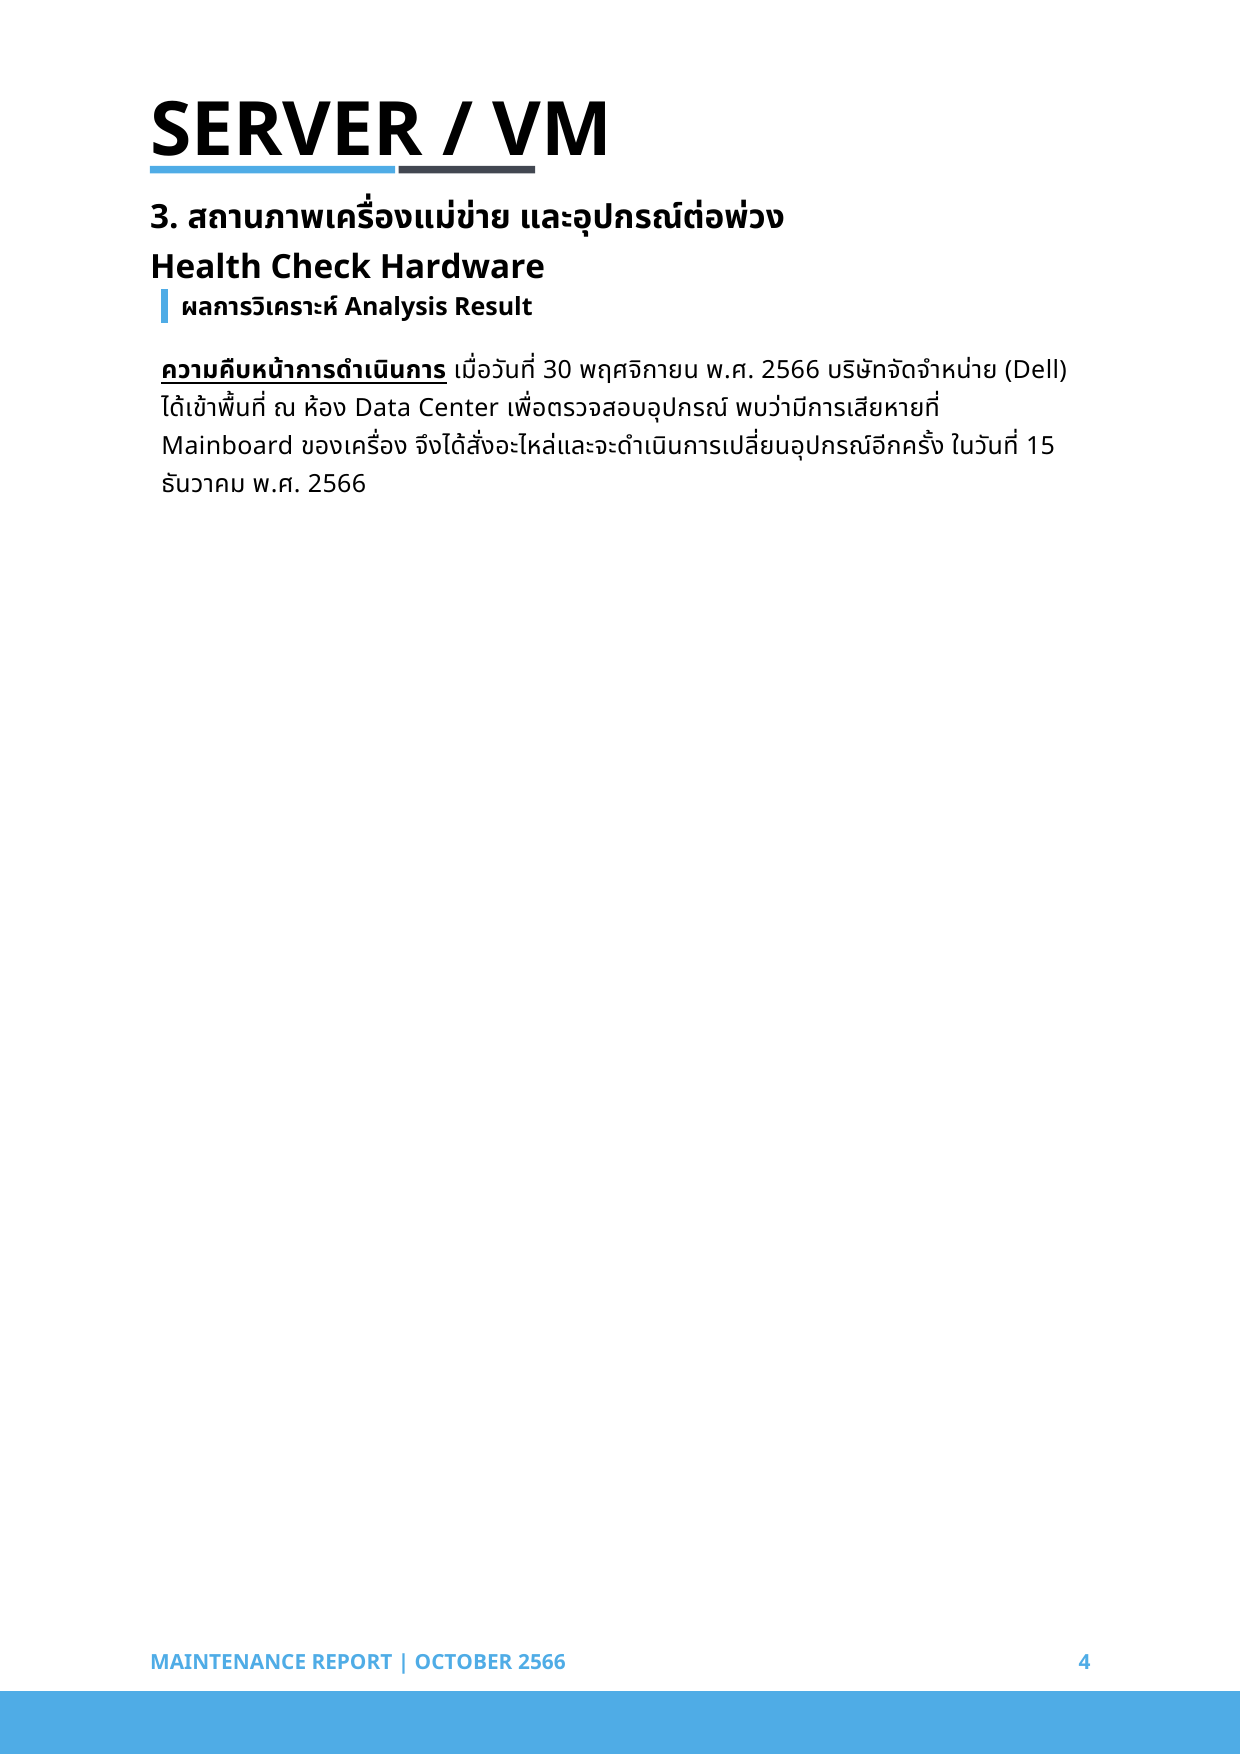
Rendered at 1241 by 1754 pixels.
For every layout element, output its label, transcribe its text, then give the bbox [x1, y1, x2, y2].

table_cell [150, 327, 1089, 504]
table_header ผลการวิเคราะห์ Analysis Result [150, 289, 1089, 327]
